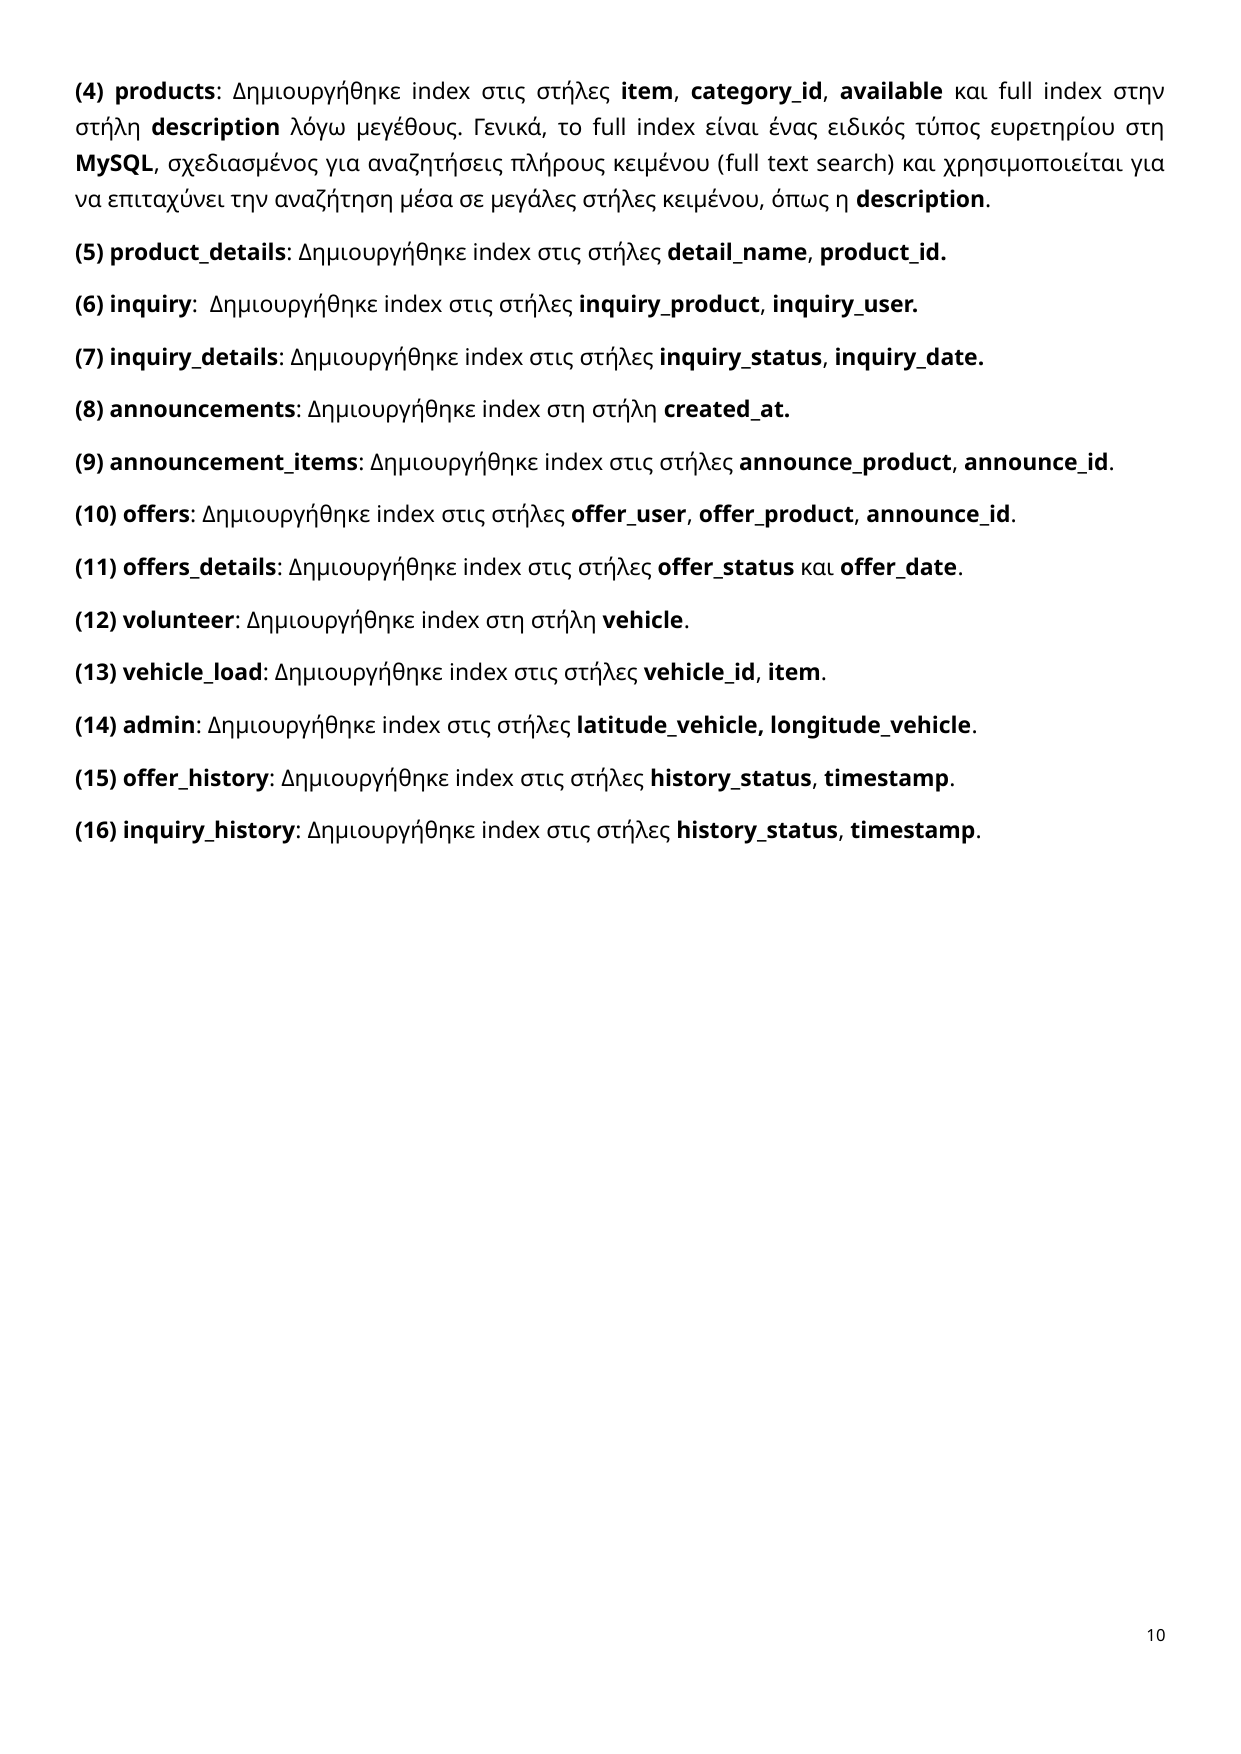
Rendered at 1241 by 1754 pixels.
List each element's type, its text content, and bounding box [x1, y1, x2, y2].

text (11) offers_details: Δημιουργήθηκε index στις στήλες offer_status και offer_date. [75, 551, 1165, 582]
text (9) announcement_items: Δημιουργήθηκε index στις στήλες announce_product, announce_id. [75, 446, 1165, 477]
text (16) inquiry_history: Δημιουργήθηκε index στις στήλες history_status, timestamp. [75, 814, 1165, 845]
text (10) offers: Δημιουργήθηκε index στις στήλες offer_user, offer_product, announce_id. [75, 498, 1165, 530]
text (14) admin: Δημιουργήθηκε index στις στήλες latitude_vehicle, longitude_vehicle. [75, 709, 1165, 740]
text (5) product_details: Δημιουργήθηκε index στις στήλες detail_name, product_id. [75, 235, 1165, 267]
text (8) announcements: Δημιουργήθηκε index στη στήλη created_at. [75, 393, 1165, 424]
text (7) inquiry_details: Δημιουργήθηκε index στις στήλες inquiry_status, inquiry_date. [75, 341, 1165, 372]
text (15) offer_history: Δημιουργήθηκε index στις στήλες history_status, timestamp. [75, 761, 1165, 793]
text (12) volunteer: Δημιουργήθηκε index στη στήλη vehicle. [75, 604, 1165, 635]
text (6) inquiry: Δημιουργήθηκε index στις στήλες inquiry_product, inquiry_user. [75, 288, 1165, 319]
text (13) vehicle_load: Δημιουργήθηκε index στις στήλες vehicle_id, item. [75, 656, 1165, 687]
text (4) products: Δημιουργήθηκε index στις στήλες item, category_id, available και full index στην στήλη description λόγω μεγέθους. Γενικά, το full index είναι ένας ειδικός τύπος ευρετηρίου στη MySQL, σχεδιασμένος για αναζητήσεις πλήρους κειμένου (full text search) και χρησιμοποιείται για να επιταχύνει την αναζήτηση μέσα σε μεγάλες στήλες κειμένου, όπως η description. [75, 75, 1165, 214]
